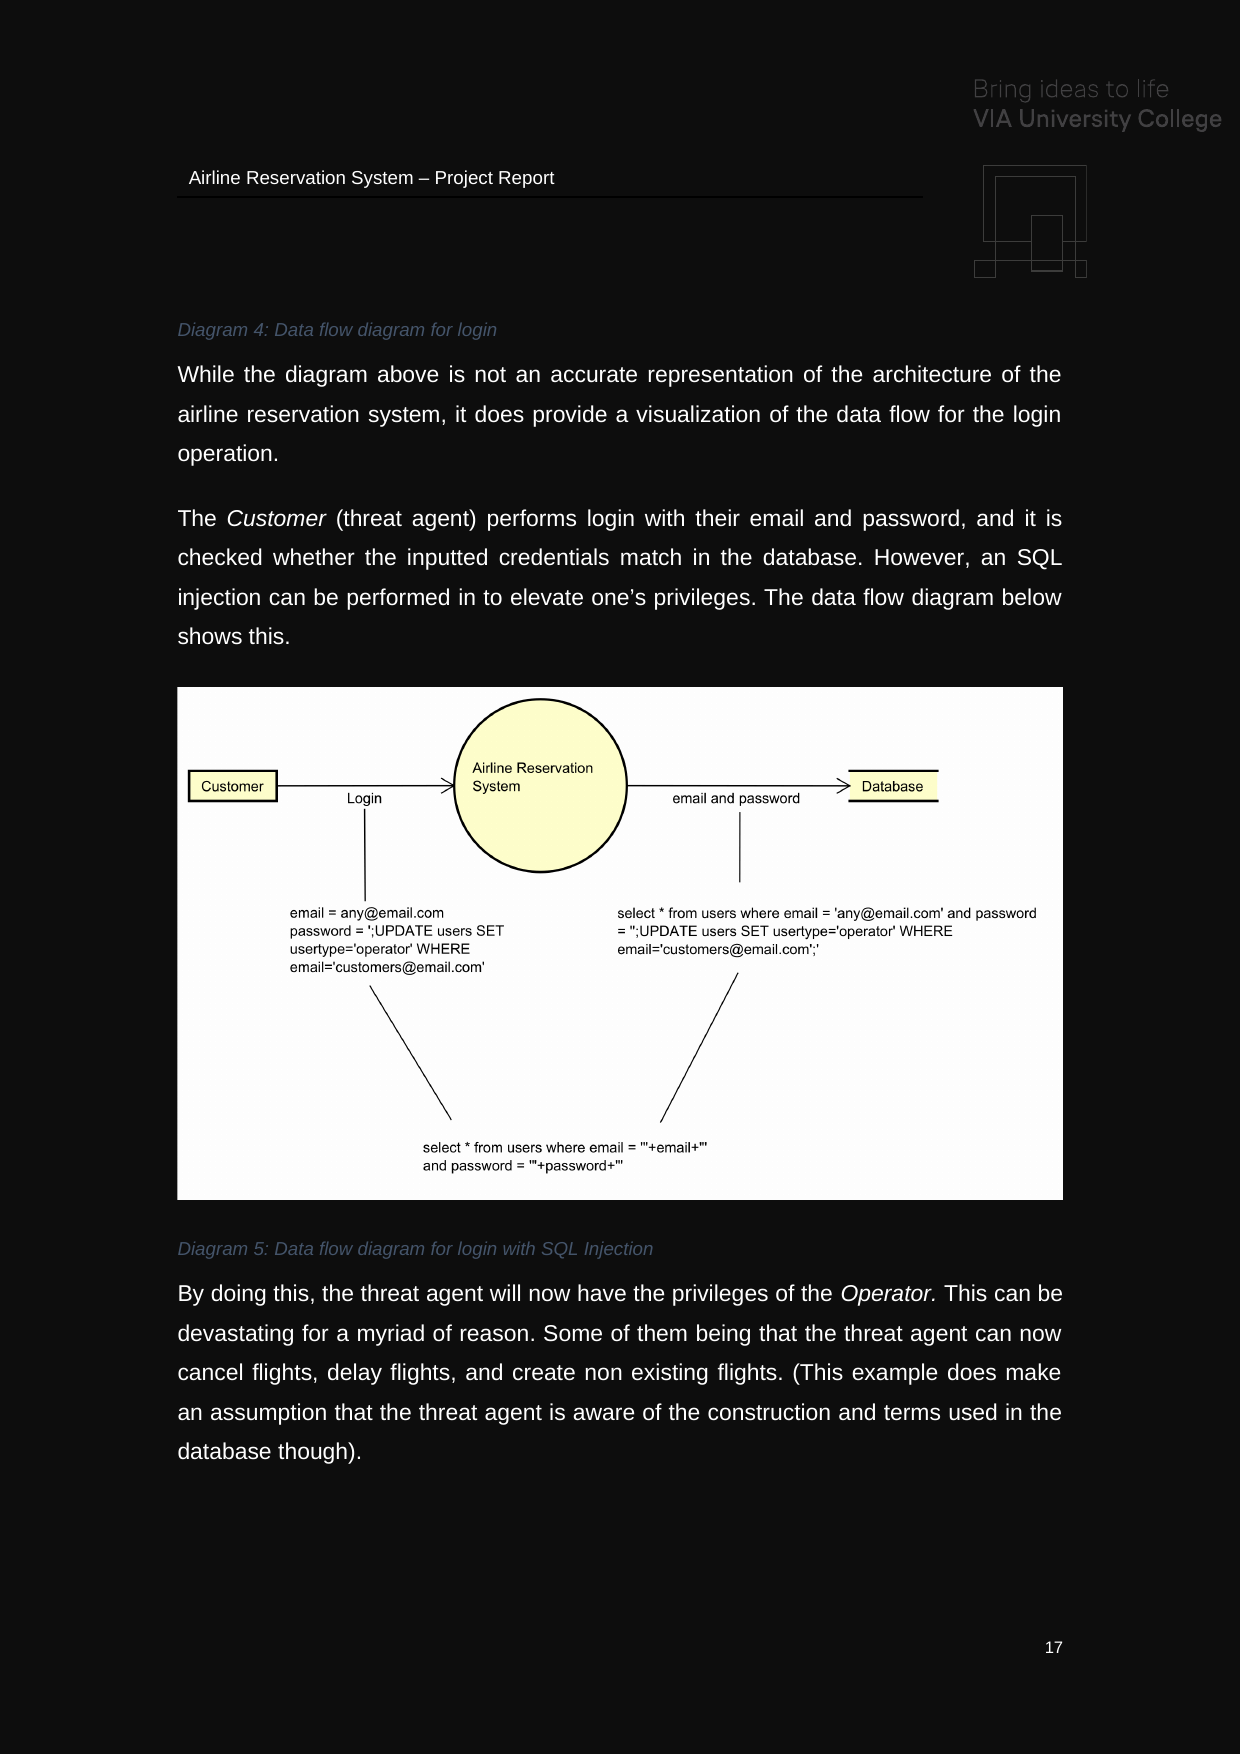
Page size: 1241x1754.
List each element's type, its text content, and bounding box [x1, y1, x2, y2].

text Diagram 5: Data flow diagram for login with SQL Injection [177, 1238, 1063, 1259]
text By doing this, the threat agent will now have the privileges of the Operator. This can be devastating for a myriad of reason. Some of them being that the threat agent can now cancel flights, delay flights, and create non existing flights. (This example does make an assumption that the threat agent is aware of the construction and terms used in the database though). [177, 1280, 1063, 1464]
text Diagram 4: Data flow diagram for login [177, 319, 1063, 341]
text The Customer (threat agent) performs login with their email and password, and it is checked whether the inputted credentials match in the database. However, an SQL injection can be performed in to elevate one’s privileges. The data flow diagram below shows this. [177, 505, 1063, 649]
text While the diagram above is not an accurate representation of the architecture of the airline reservation system, it does provide a visualization of the data flow for the login operation. [177, 361, 1063, 467]
picture [177, 687, 1063, 1200]
